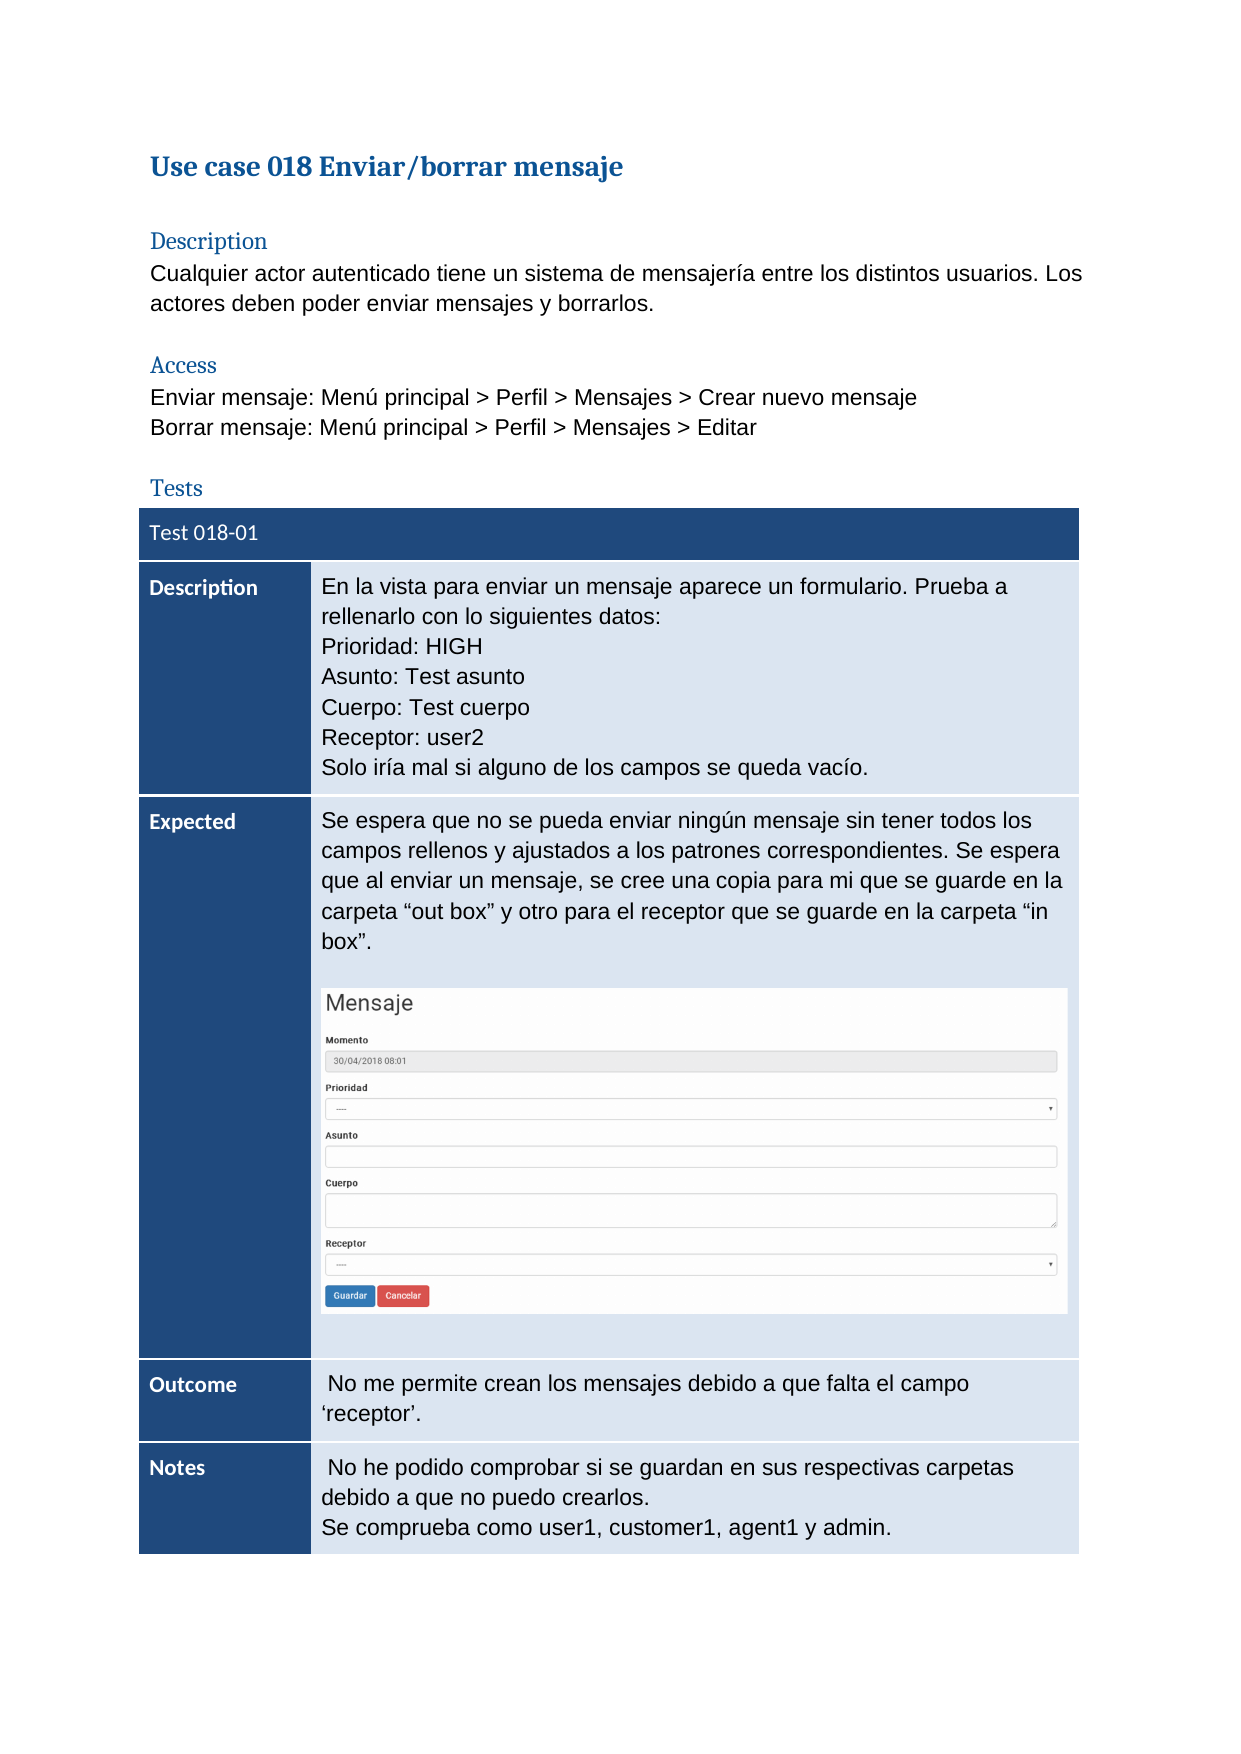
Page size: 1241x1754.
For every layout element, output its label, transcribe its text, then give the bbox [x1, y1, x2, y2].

text Borrar mensaje: Menú principal > Perfil > Mensajes > Editar [150, 414, 1090, 440]
picture [321, 988, 1068, 1314]
table_header Test 018-01 [139, 508, 1079, 560]
table_cell En la vista para enviar un mensaje aparece un formulario. Prueba a rellenarlo con lo siguientes datos: Prioridad: HIGH Asunto: Test asunto Cuerpo: Test cuerpo Receptor: user2 Solo iría mal si alguno de los campos se queda vacío. [311, 562, 1079, 794]
table_cell Outcome [139, 1360, 311, 1441]
table_cell No me permite crean los mensajes debido a que falta el campo ‘receptor’. [311, 1360, 1079, 1441]
table_cell Description [139, 562, 311, 794]
table_cell Expected [139, 797, 311, 1358]
table_cell Se espera que no se pueda enviar ningún mensaje sin tener todos los campos rellenos y ajustados a los patrones correspondientes. Se espera que al enviar un mensaje, se cree una copia para mi que se guarde en la carpeta “out box” y otro para el receptor que se guarde en la carpeta “in box”. [311, 797, 1079, 1358]
text Description [150, 227, 1090, 256]
text Tests [150, 474, 1090, 503]
text Access [150, 351, 1090, 379]
text Cualquier actor autenticado tiene un sistema de mensajería entre los distintos usuarios. Los actores deben poder enviar mensajes y borrarlos. [150, 260, 1090, 317]
text Enviar mensaje: Menú principal > Perfil > Mensajes > Crear nuevo mensaje [150, 384, 1090, 410]
table_cell Notes [139, 1443, 311, 1554]
table_cell No he podido comprobar si se guardan en sus respectivas carpetas debido a que no puedo crearlos. Se comprueba como user1, customer1, agent1 y admin. [311, 1443, 1079, 1554]
text Use case 018 Enviar/borrar mensaje [150, 150, 1090, 183]
